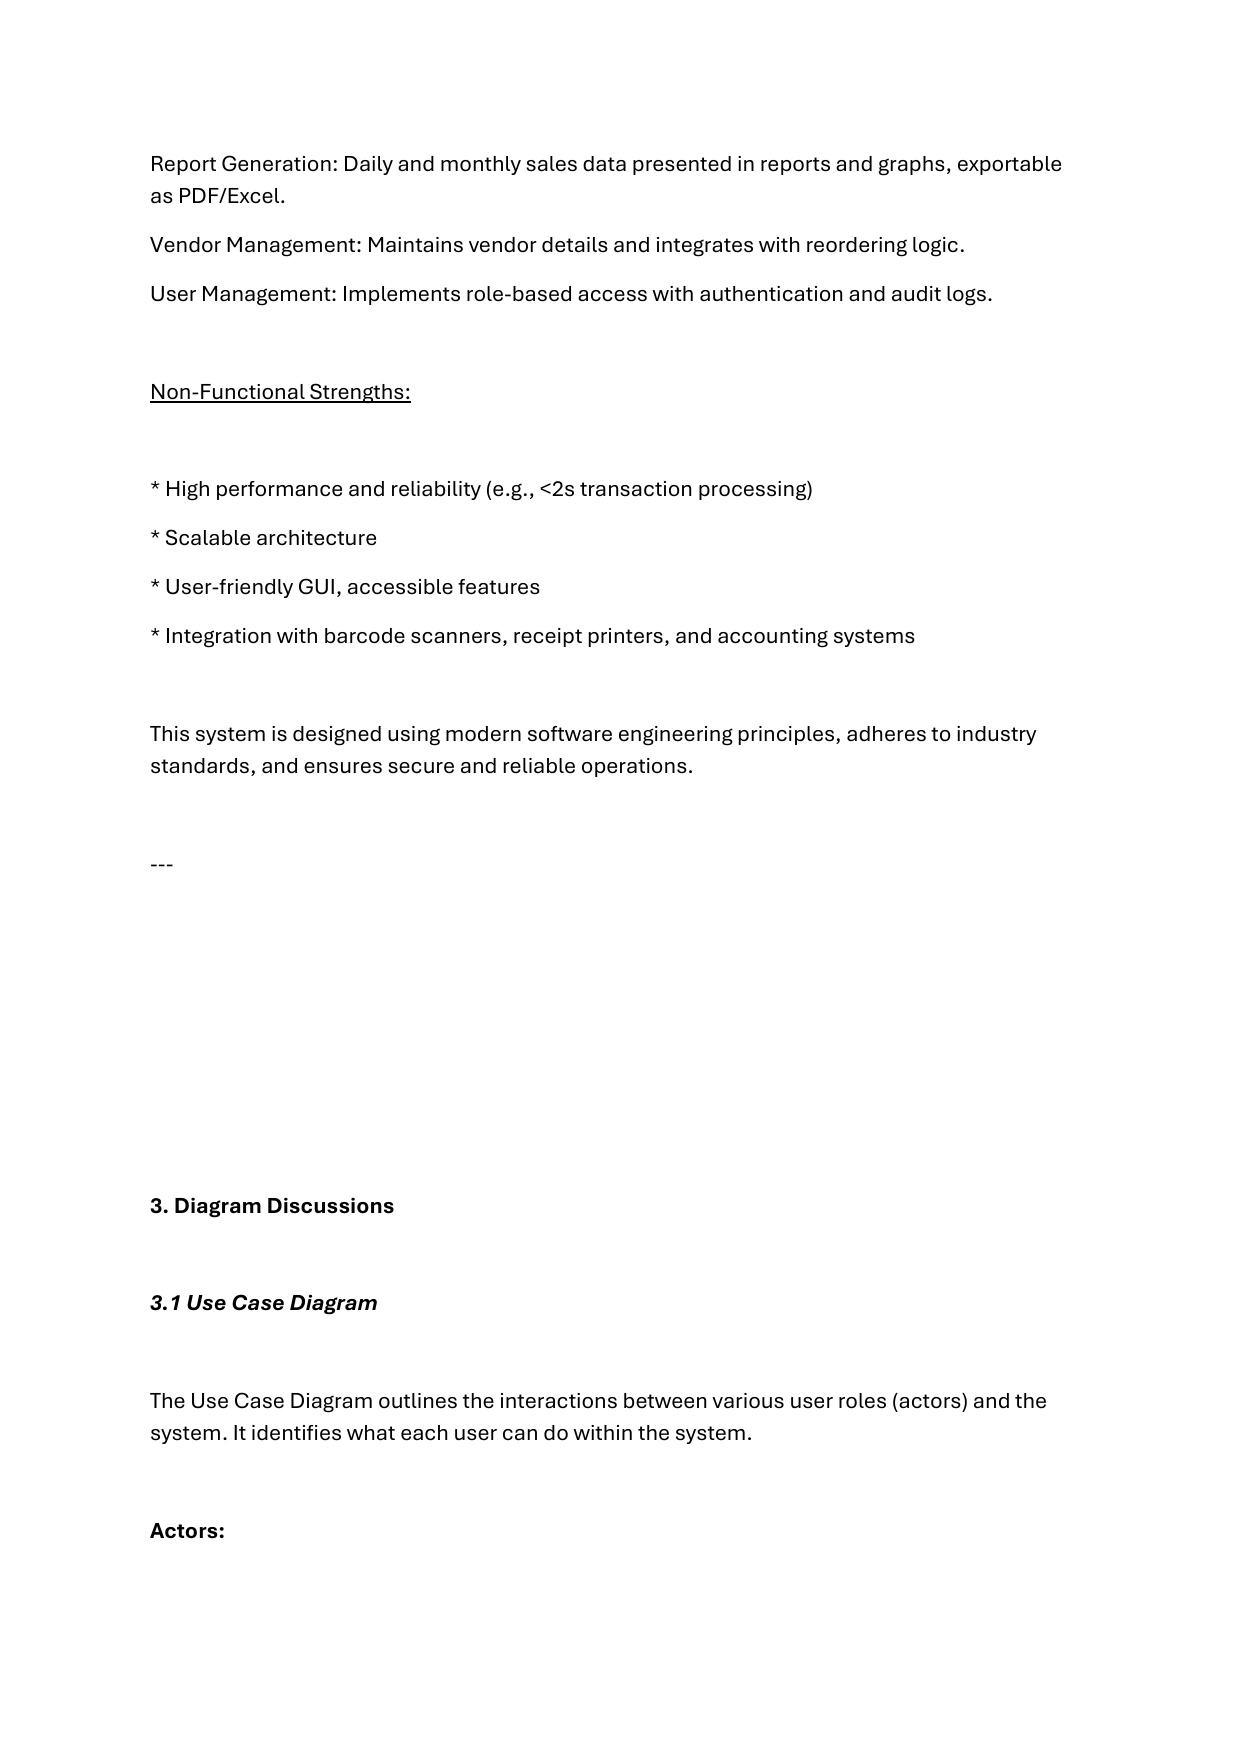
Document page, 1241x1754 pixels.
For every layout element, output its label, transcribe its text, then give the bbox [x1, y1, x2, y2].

text * Scalable architecture [150, 524, 1090, 552]
text * High performance and reliability (e.g., <2s transaction processing) [150, 475, 1090, 503]
text Non-Functional Strengths: [150, 378, 1090, 406]
text Vendor Management: Maintains vendor details and integrates with reordering logic. [150, 231, 1090, 259]
text * Integration with barcode scanners, receipt printers, and accounting systems [150, 622, 1090, 650]
text User Management: Implements role-based access with authentication and audit logs. [150, 280, 1090, 308]
text 3.1 Use Case Diagram [150, 1289, 1090, 1317]
text Report Generation: Daily and monthly sales data presented in reports and graphs, exportable as PDF/Excel. [150, 150, 1090, 210]
text 3. Diagram Discussions [150, 1191, 1090, 1219]
text --- [150, 849, 1090, 877]
text Actors: [150, 1517, 1090, 1545]
text The Use Case Diagram outlines the interactions between various user roles (actors) and the system. It identifies what each user can do within the system. [150, 1387, 1090, 1447]
text * User-friendly GUI, accessible features [150, 573, 1090, 601]
text This system is designed using modern software engineering principles, adheres to industry standards, and ensures secure and reliable operations. [150, 719, 1090, 780]
